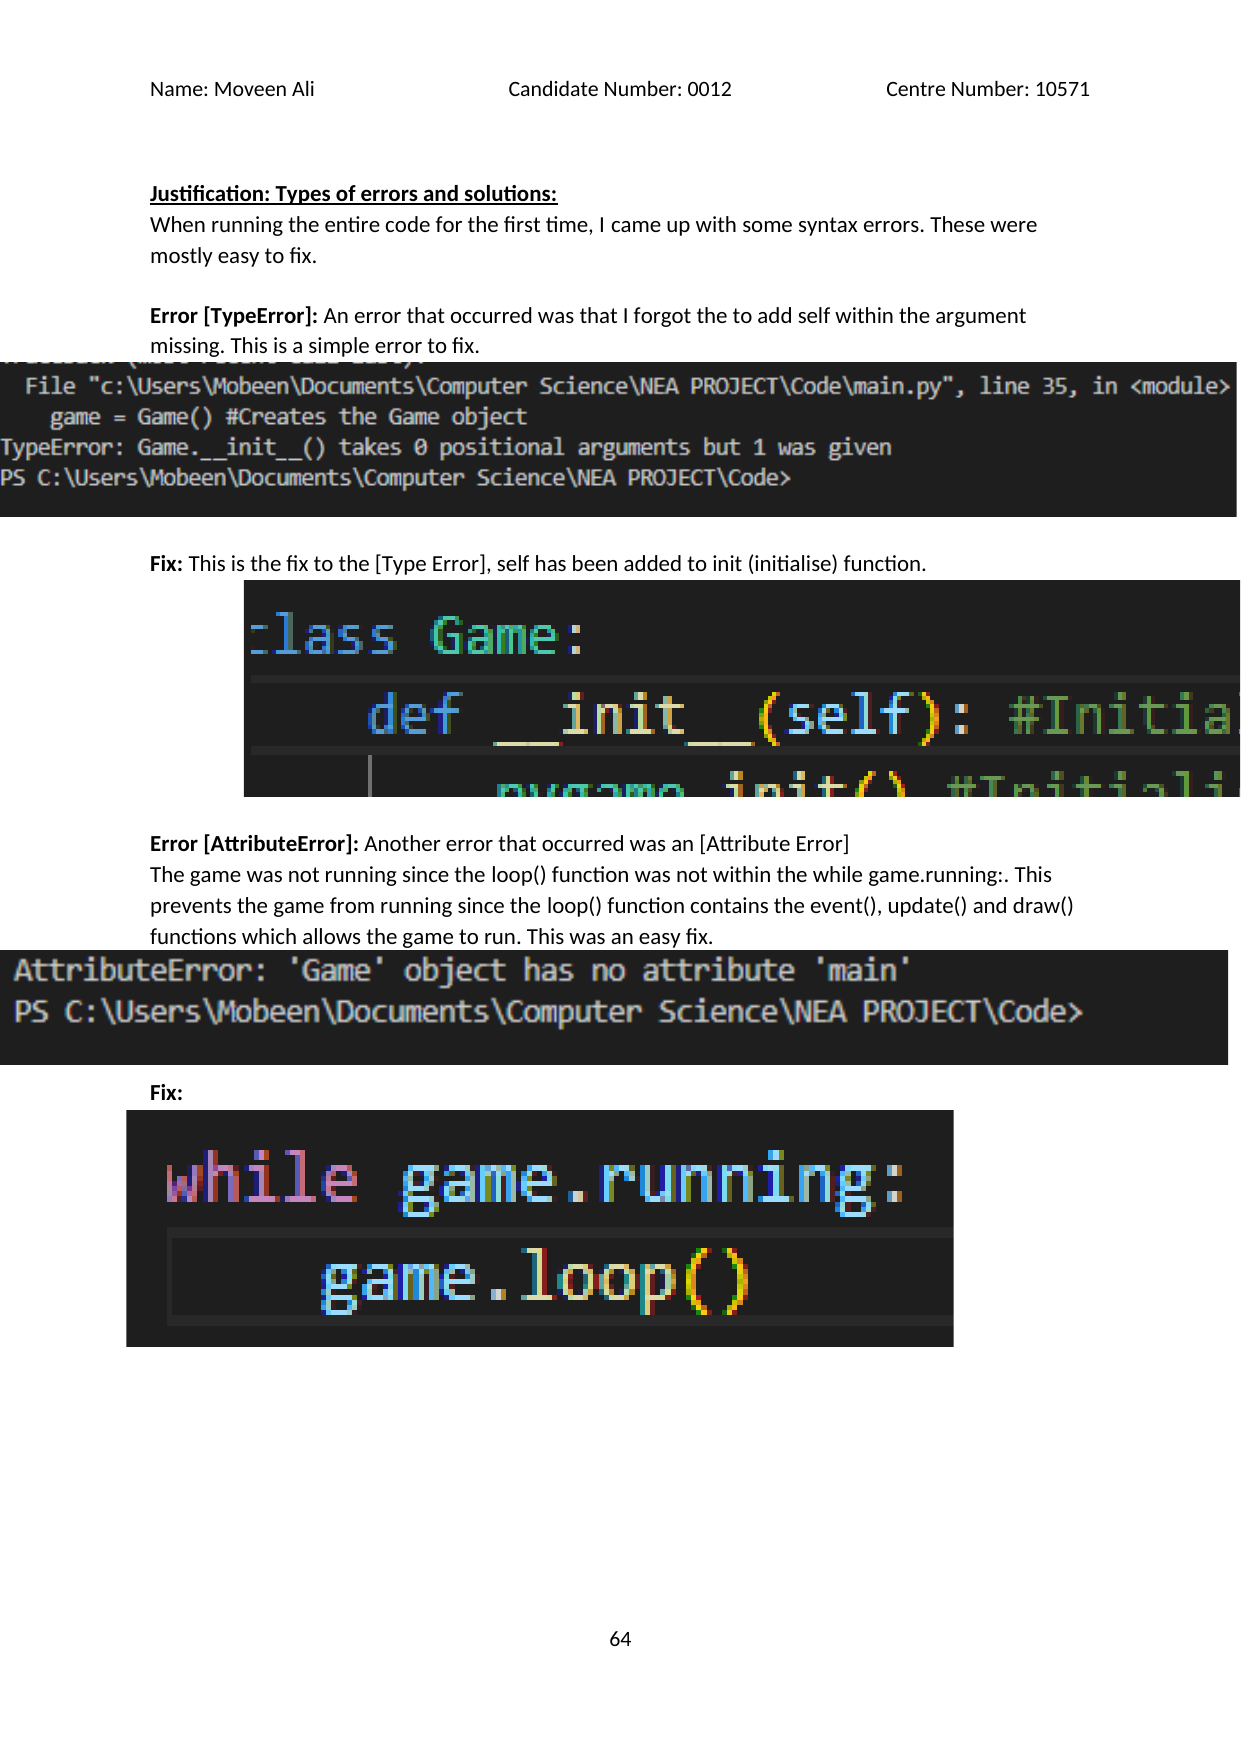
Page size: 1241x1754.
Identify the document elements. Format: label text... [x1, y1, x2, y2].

text Error [TypeError]: An error that occurred was that I forgot the to add self within the argument missing. This is a simple error to fix. [150, 301, 1090, 359]
text Fix: This is the fix to the [Type Error], self has been added to init (initialise) function. [150, 517, 1090, 577]
text Error [AttributeError]: Another error that occurred was an [Attribute Error] [150, 829, 1090, 858]
text When running the entire code for the first time, I came up with some syntax errors. These were mostly easy to fix. [150, 210, 1090, 269]
picture [0, 362, 1238, 517]
text Fix: [150, 1065, 1090, 1106]
picture [126, 1110, 954, 1347]
text The game was not running since the loop() function was not within the while game.running:. This prevents the game from running since the loop() function contains the event(), update() and draw() functions which allows the game to run. This was an easy fix. [150, 860, 1090, 950]
picture [0, 950, 1229, 1065]
text Justification: Types of errors and solutions: [150, 179, 1090, 207]
